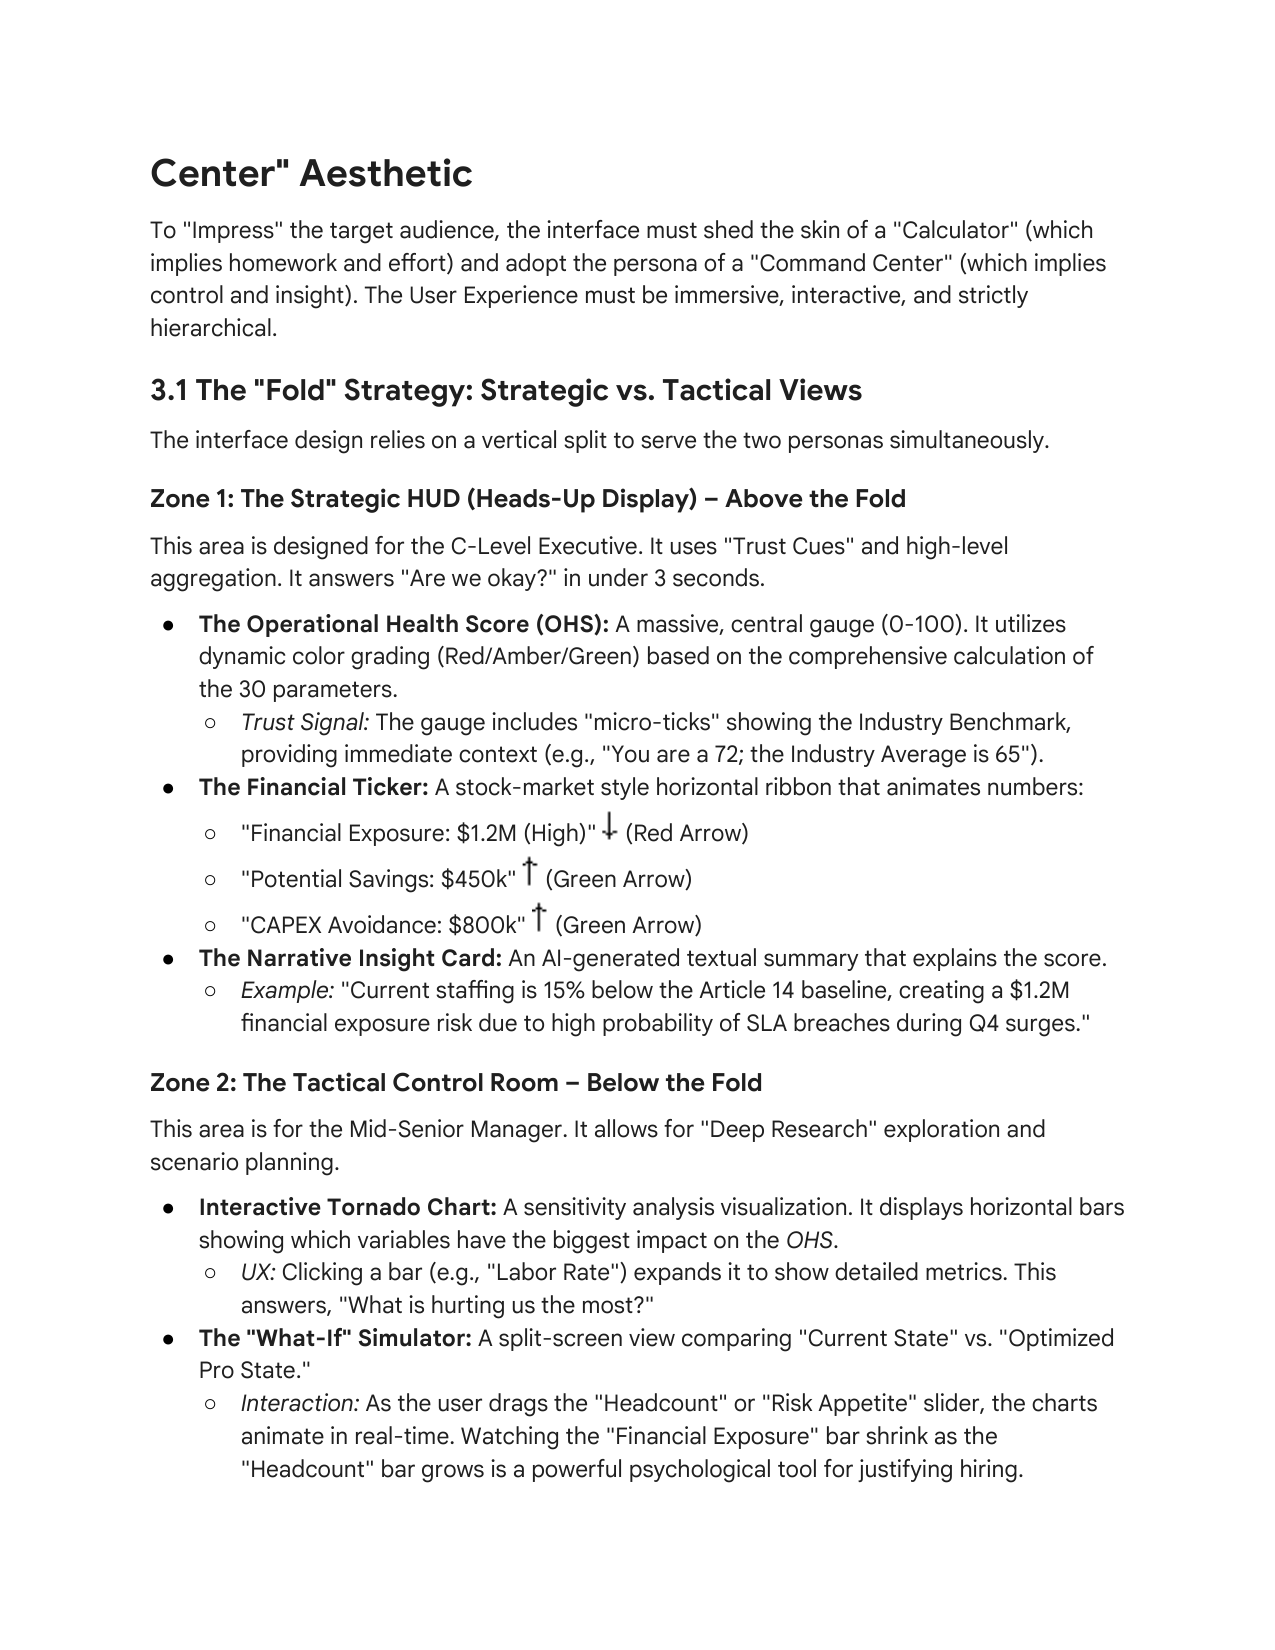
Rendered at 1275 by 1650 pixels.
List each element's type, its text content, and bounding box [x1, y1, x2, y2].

subtitle 3.1 The "Fold" Strategy: Strategic vs. Tactical Views [150, 372, 1125, 408]
list Interactive Tornado Chart: A sensitivity analysis visualization. It displays horizontal bars showing which variables have the biggest impact on the OHS. [161, 1193, 1125, 1255]
list Trust Signal: The gauge includes "micro-ticks" showing the Industry Benchmark, providing immediate context (e.g., "You are a 72; the Industry Average is 65"). [203, 708, 1125, 769]
text To "Impress" the target audience, the interface must shed the skin of a "Calculator" (which implies homework and effort) and adopt the persona of a "Command Center" (which implies control and insight). The User Experience must be immersive, interactive, and strictly hierarchical. [150, 216, 1125, 343]
text This area is designed for the C-Level Executive. It uses "Trust Cues" and high-level aggregation. It answers "Are we okay?" in under 3 seconds. [150, 532, 1125, 593]
text This area is for the Mid-Senior Manager. It allows for "Deep Research" exploration and scenario planning. [150, 1115, 1125, 1177]
list The Operational Health Score (OHS): A massive, central gauge (0-100). It utilizes dynamic color grading (Red/Amber/Green) based on the comprehensive calculation of the 30 parameters. [161, 610, 1125, 704]
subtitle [150, 150, 1125, 197]
subtitle Zone 1: The Strategic HUD (Heads-Up Display) – Above the Fold [150, 484, 1125, 515]
list Example: "Current staffing is 15% below the Article 14 baseline, creating a $1.2M financial exposure risk due to high probability of SLA breaches during Q4 surges." [203, 977, 1125, 1038]
list UX: Clicking a bar (e.g., "Labor Rate") expands it to show detailed metrics. This answers, "What is hurting us the most?" [203, 1259, 1125, 1320]
list The Narrative Insight Card: An AI-generated textual summary that explains the score. [161, 944, 1125, 973]
list The "What-If" Simulator: A split-screen view comparing "Current State" vs. "Optimized Pro State." [161, 1324, 1125, 1386]
list "Potential Savings: $450k" (Green Arrow) [203, 852, 1125, 894]
text The interface design relies on a vertical split to serve the two personas simultaneously. [150, 426, 1125, 455]
list "CAPEX Avoidance: $800k" (Green Arrow) [203, 898, 1125, 940]
subtitle Zone 2: The Tactical Control Room – Below the Fold [150, 1067, 1125, 1098]
list "Financial Exposure: $1.2M (High)" (Red Arrow) [203, 806, 1125, 848]
picture [532, 898, 549, 934]
picture [602, 806, 620, 842]
list Interaction: As the user drags the "Headcount" or "Risk Appetite" slider, the charts animate in real-time. Watching the "Financial Exposure" bar shrink as the "Headcount" bar grows is a powerful psychological tool for justifying hiring. [203, 1389, 1125, 1484]
list The Financial Ticker: A stock-market style horizontal ribbon that animates numbers: [161, 773, 1125, 802]
picture [522, 852, 540, 888]
